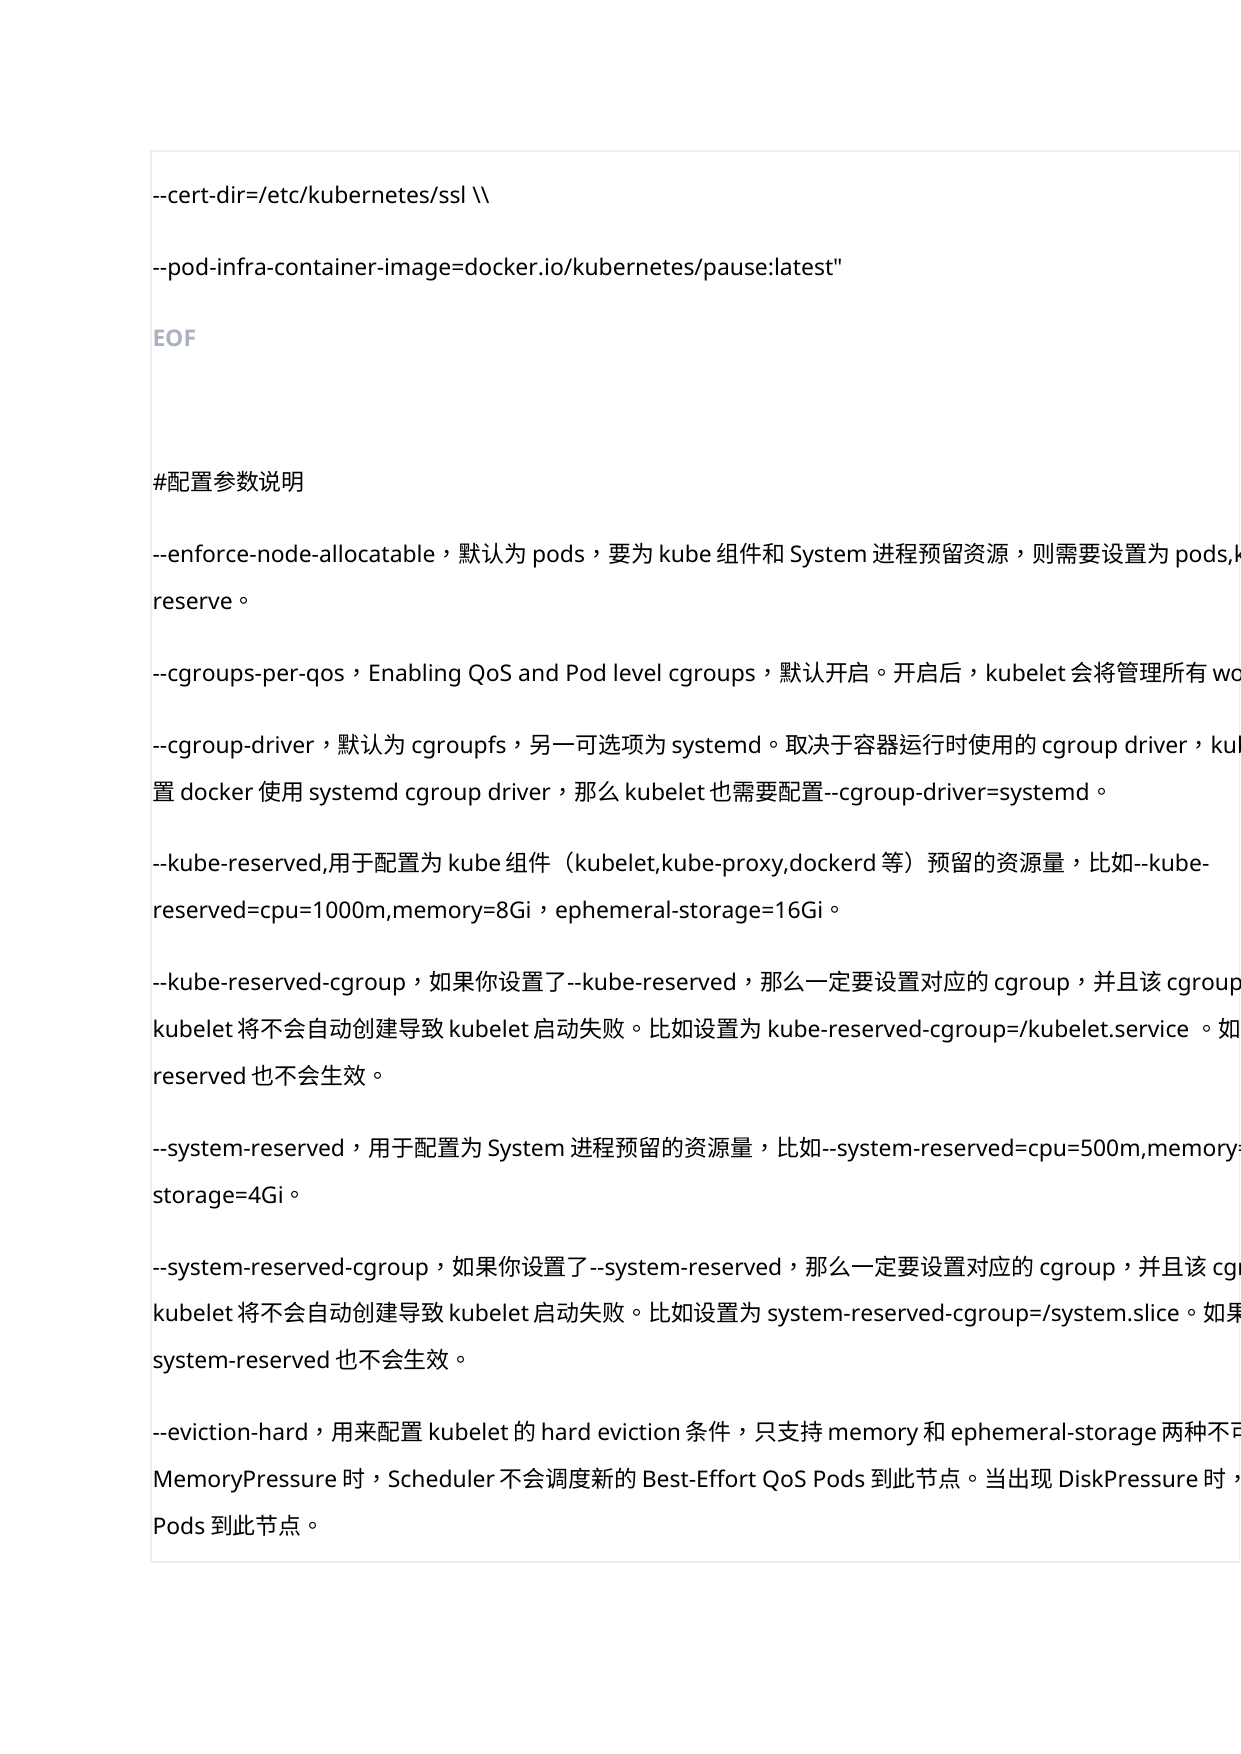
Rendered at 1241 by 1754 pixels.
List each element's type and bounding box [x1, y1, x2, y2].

table_header [152, 152, 1239, 1561]
